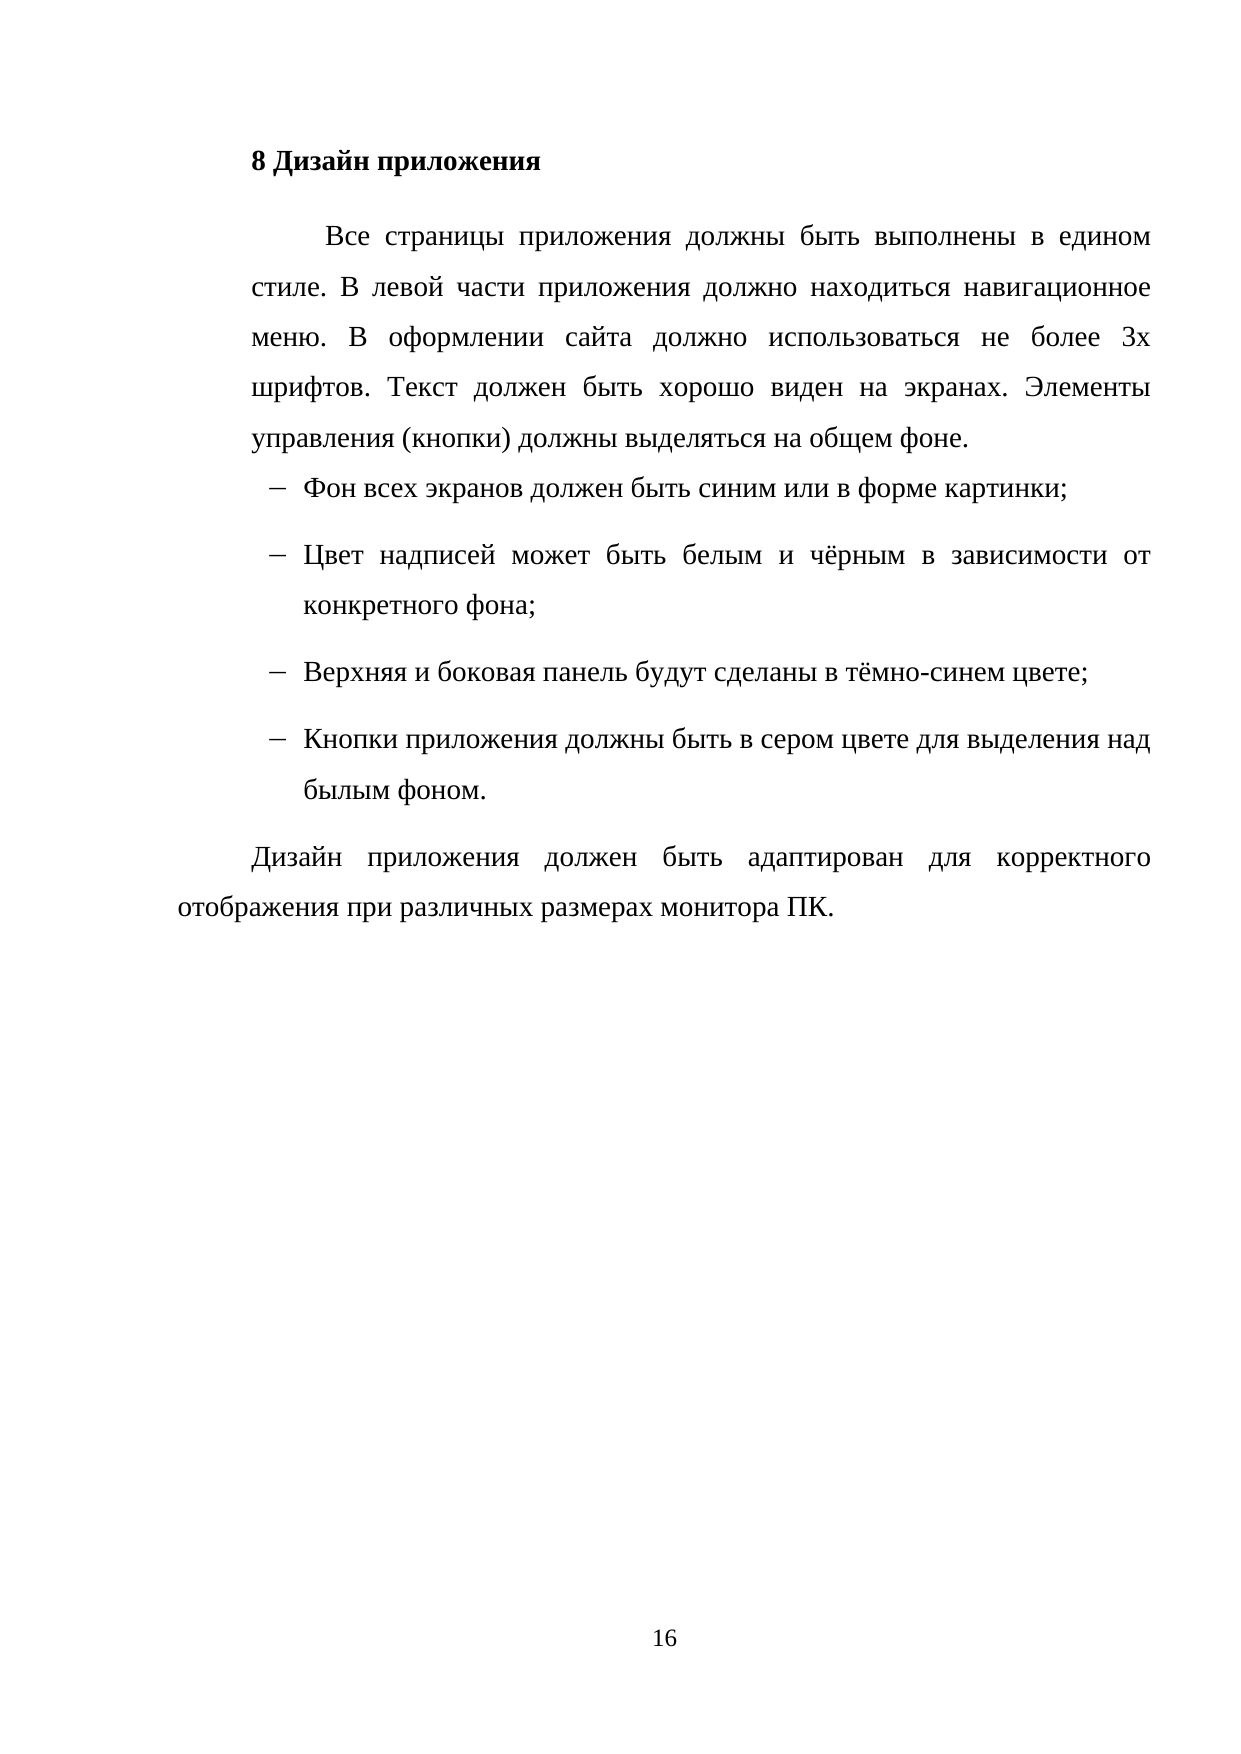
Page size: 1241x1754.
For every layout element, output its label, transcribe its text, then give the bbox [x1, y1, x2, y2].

text Дизайн приложения должен быть адаптирован для корректного отображения при различных размерах монитора ПК. [177, 839, 1152, 923]
list Все страницы приложения должны быть выполнены в едином стиле. В левой части приложения должно находиться навигационное меню. В оформлении сайта должно использоваться не более 3х шрифтов. Текст должен быть хорошо виден на экранах. Элементы управления (кнопки) должны выделяться на общем фоне. [251, 218, 1152, 453]
text Верхняя и боковая панель будут сделаны в тёмно-синем цвете; [266, 654, 1152, 688]
text Кнопки приложения должны быть в сером цвете для выделения над былым фоном. [266, 722, 1152, 806]
text Дизайн приложения [251, 143, 1152, 177]
text Фон всех экранов должен быть синим или в форме картинки; [266, 470, 1152, 504]
text Цвет надписей может быть белым и чёрным в зависимости от конкретного фона; [266, 537, 1152, 621]
